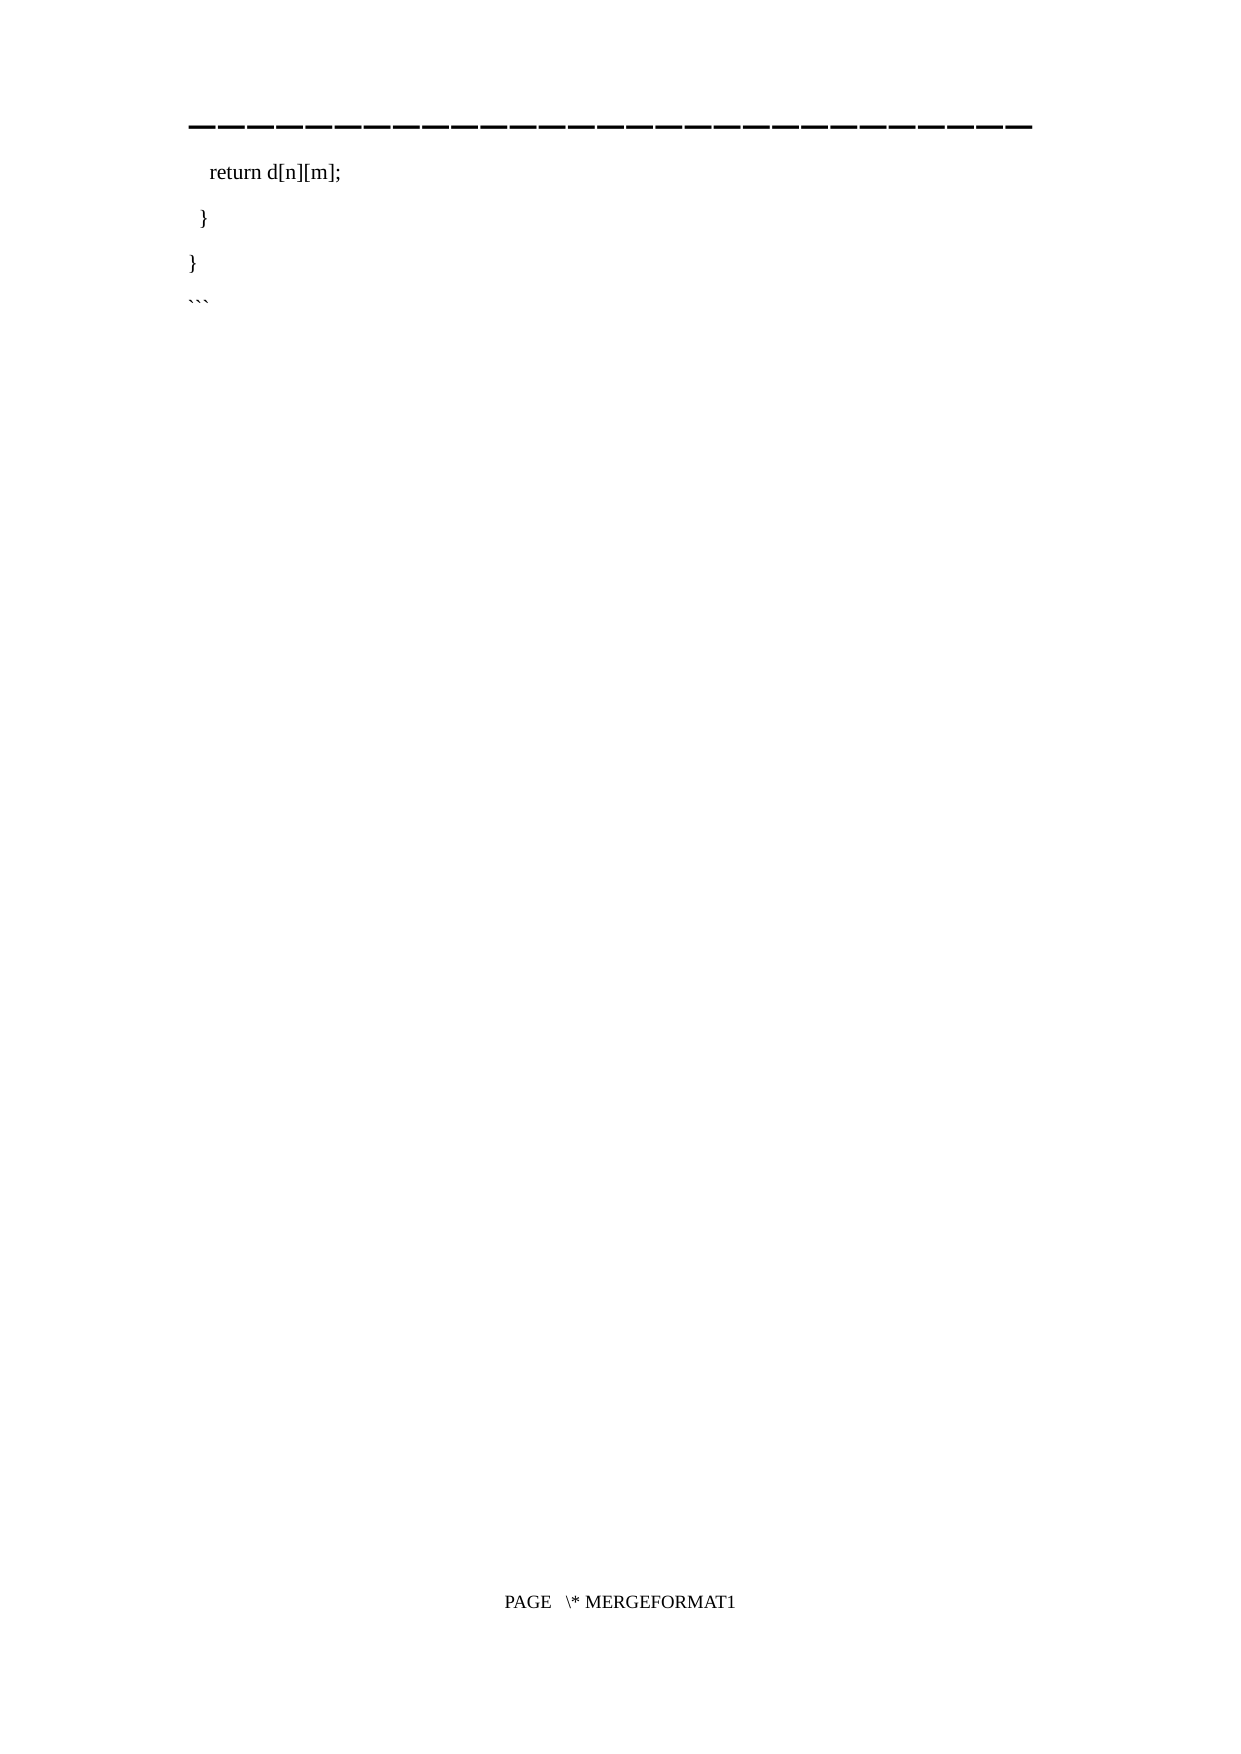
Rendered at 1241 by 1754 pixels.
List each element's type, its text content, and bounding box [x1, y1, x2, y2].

text } [187, 246, 1053, 278]
text } [187, 201, 1053, 233]
text ``` [187, 291, 1053, 323]
text return d[n][m]; [187, 156, 1053, 188]
